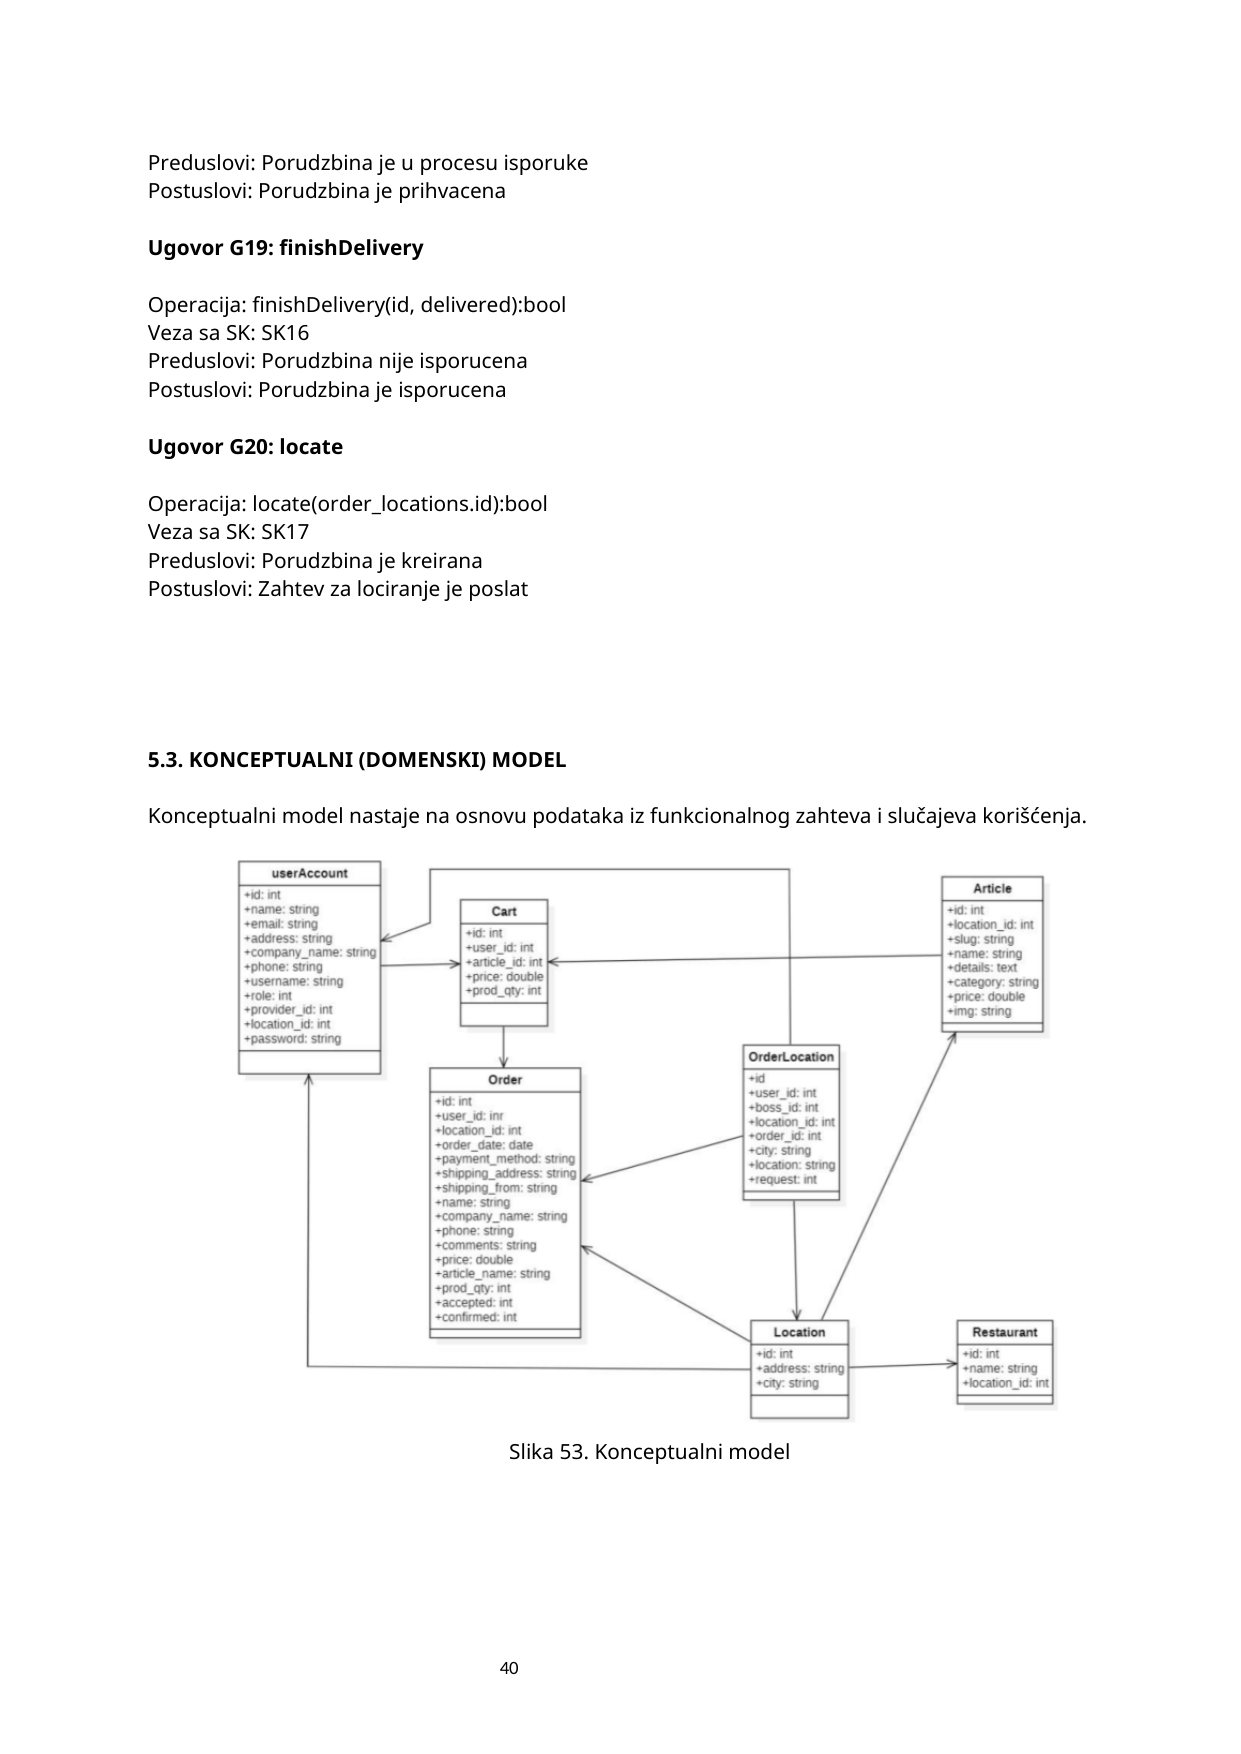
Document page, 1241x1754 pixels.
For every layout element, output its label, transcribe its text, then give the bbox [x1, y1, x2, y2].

list Postuslovi: Zahtev za lociranje je poslat [148, 574, 1152, 603]
list Ugovor G20: locate [148, 432, 1152, 460]
list Postuslovi: Porudzbina je isporucena [148, 375, 1152, 403]
list Veza sa SK: SK17 [148, 517, 1152, 546]
list Preduslovi: Porudzbina nije isporucena [148, 347, 1152, 375]
subtitle KONCEPTUALNI (DOMENSKI) MODEL [148, 745, 1152, 773]
list Preduslovi: Porudzbina je u procesu isporuke [148, 148, 1152, 176]
list Operacija: finishDelivery(id, delivered):bool [148, 290, 1152, 318]
list Operacija: locate(order_locations.id):bool [148, 489, 1152, 517]
list Ugovor G19: finishDelivery [148, 233, 1152, 261]
text Konceptualni model nastaje na osnovu podataka iz funkcionalnog zahteva i slučajeva korišćenja. [148, 773, 1152, 856]
picture [231, 855, 1068, 1438]
list Slika 53. Konceptualni model [148, 1437, 1152, 1466]
list Veza sa SK: SK16 [148, 318, 1152, 347]
list Preduslovi: Porudzbina je kreirana [148, 546, 1152, 574]
list Postuslovi: Porudzbina je prihvacena [148, 176, 1152, 204]
